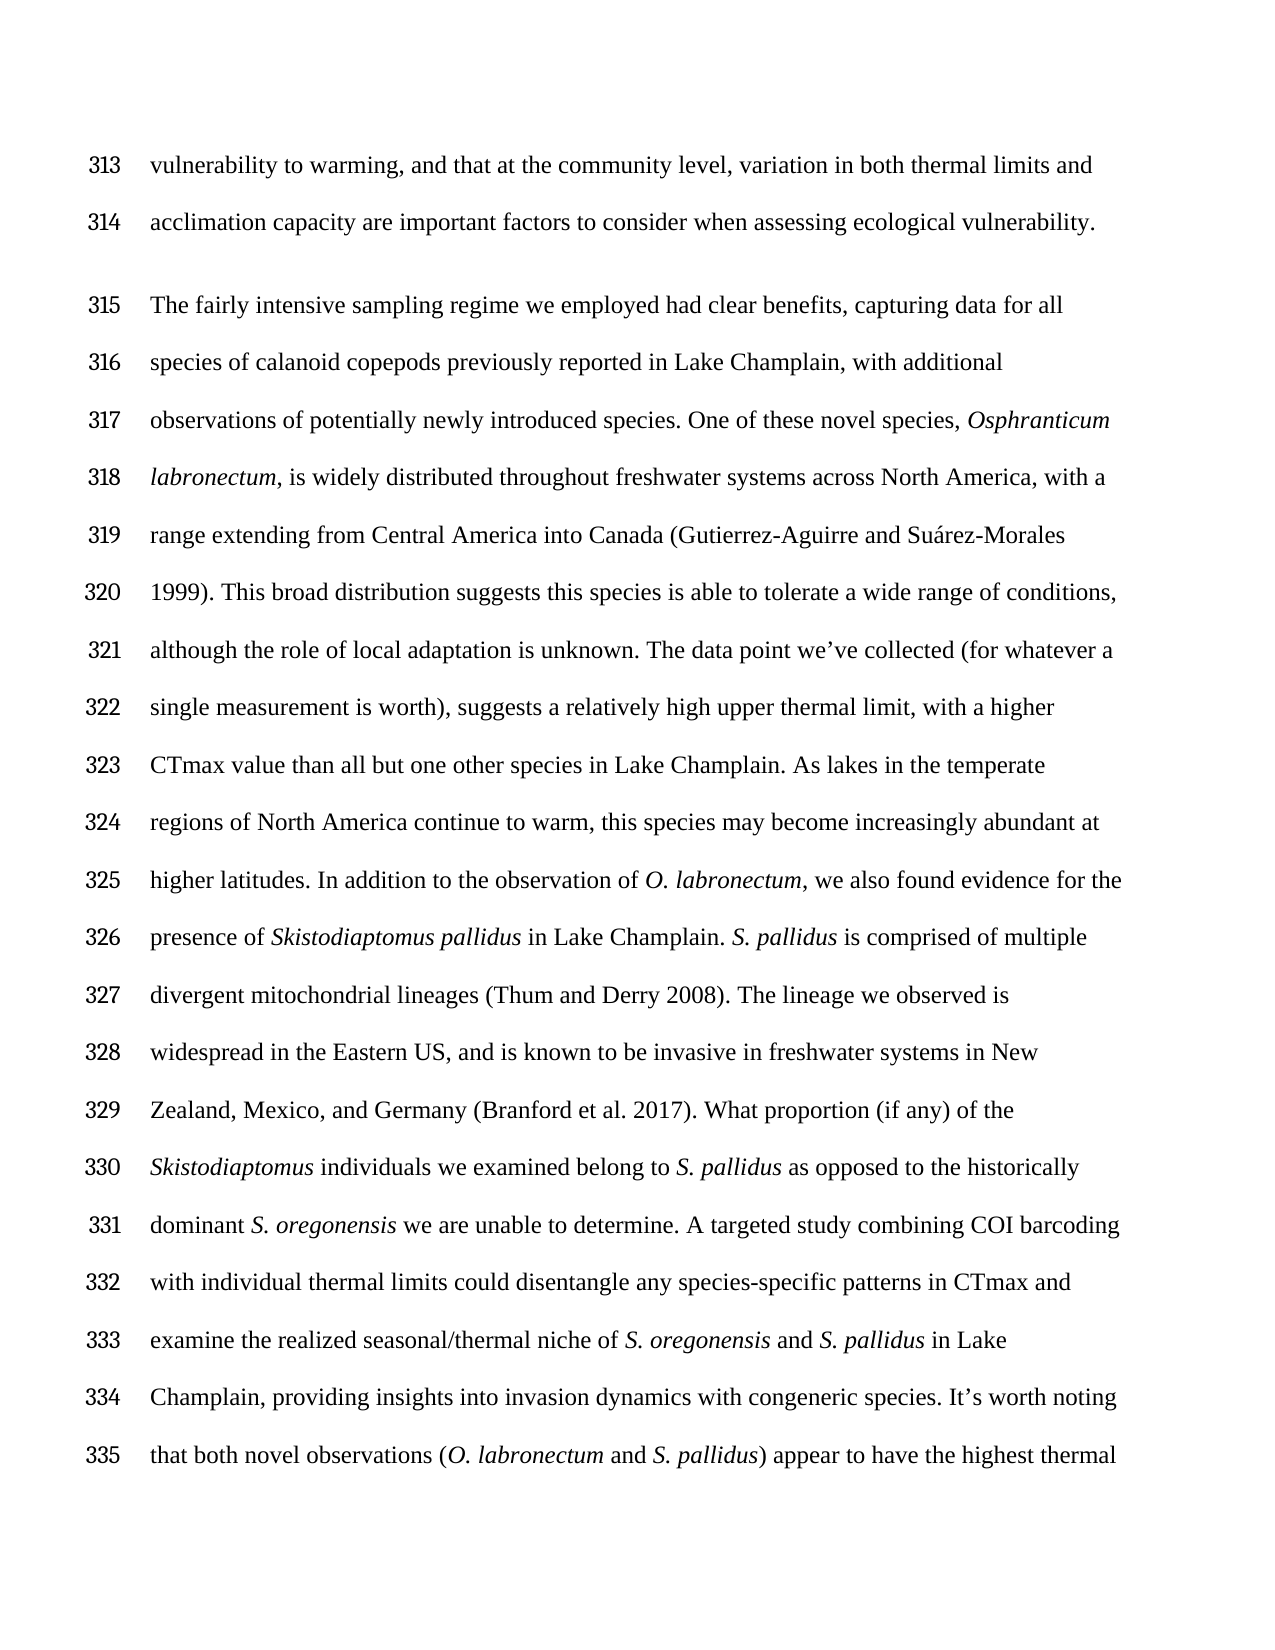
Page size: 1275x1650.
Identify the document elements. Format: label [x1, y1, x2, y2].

text [150, 290, 1125, 1469]
text [150, 150, 1125, 236]
